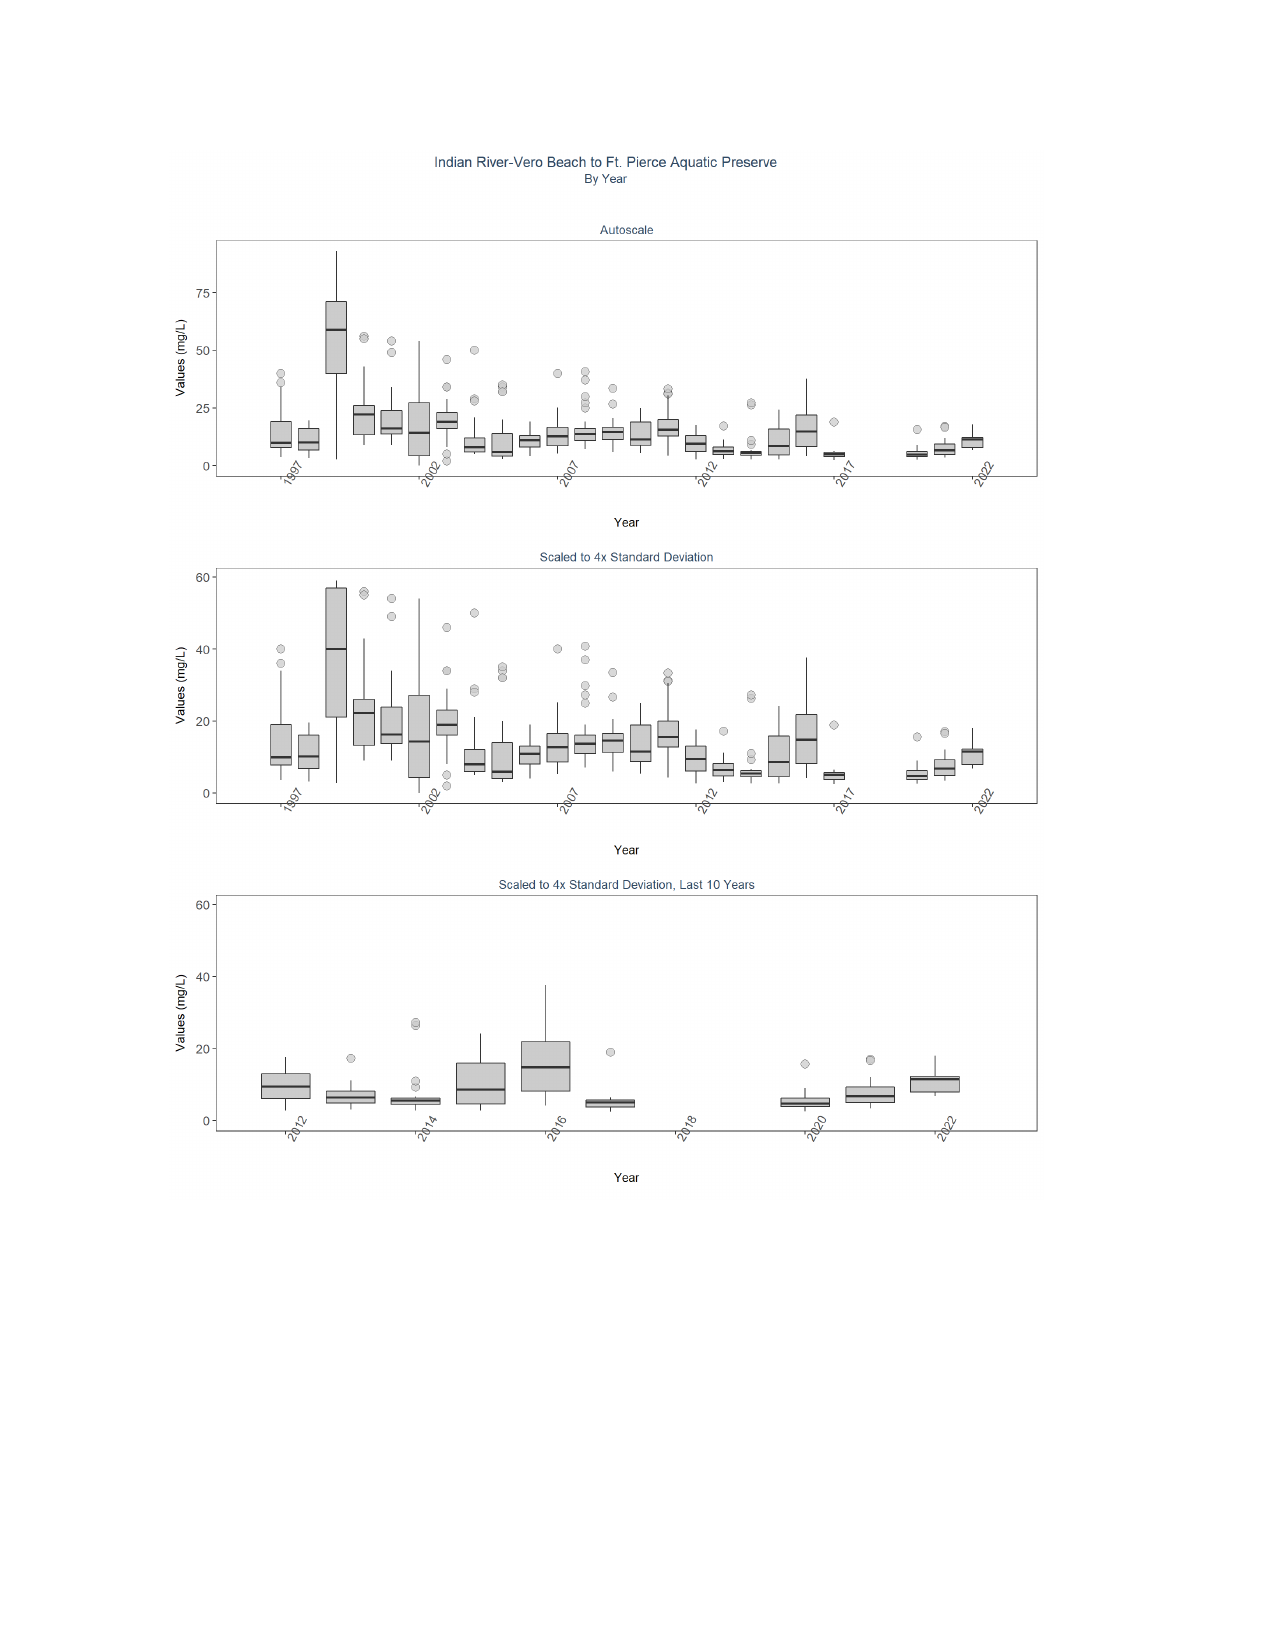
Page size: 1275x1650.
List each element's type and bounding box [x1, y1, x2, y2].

picture [168, 150, 1044, 1200]
